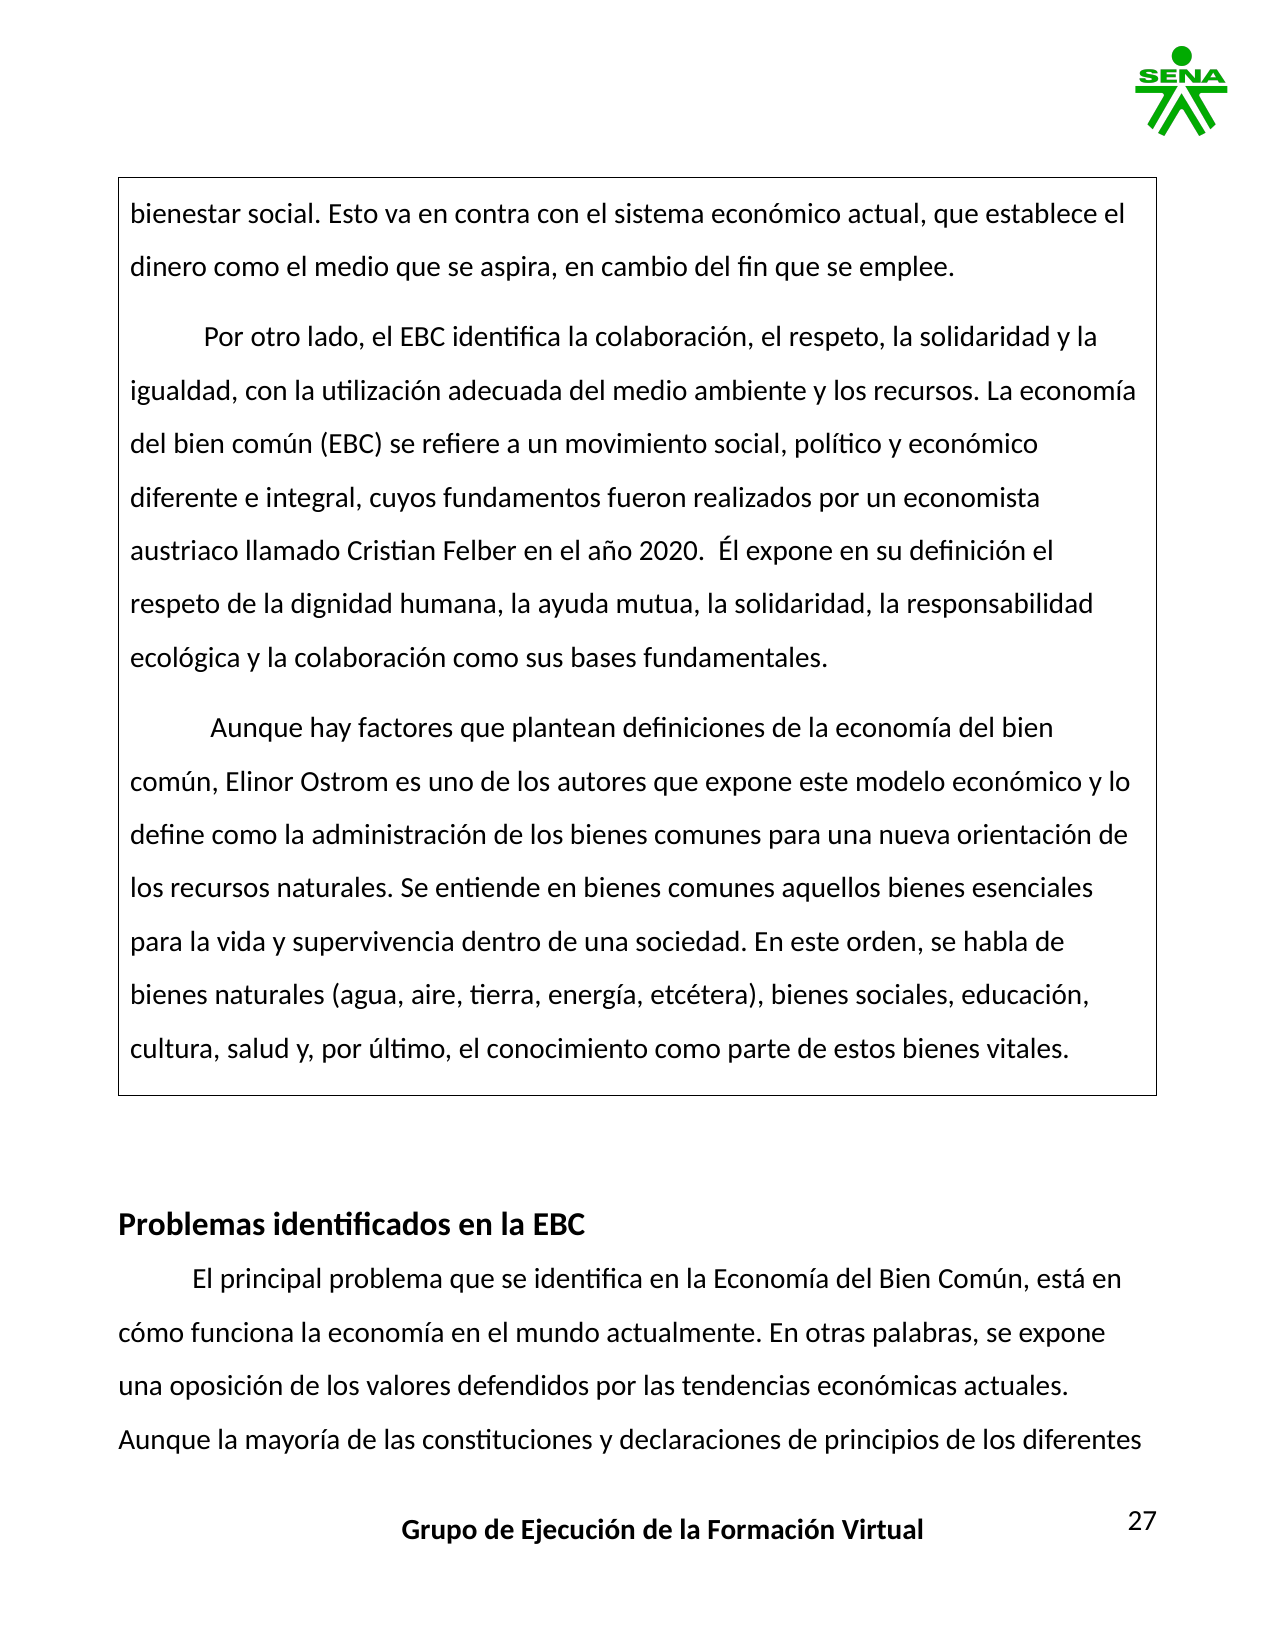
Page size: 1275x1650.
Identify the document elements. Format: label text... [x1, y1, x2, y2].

subtitle Problemas identificados en la EBC [118, 1203, 1157, 1244]
picture [1135, 46, 1228, 136]
